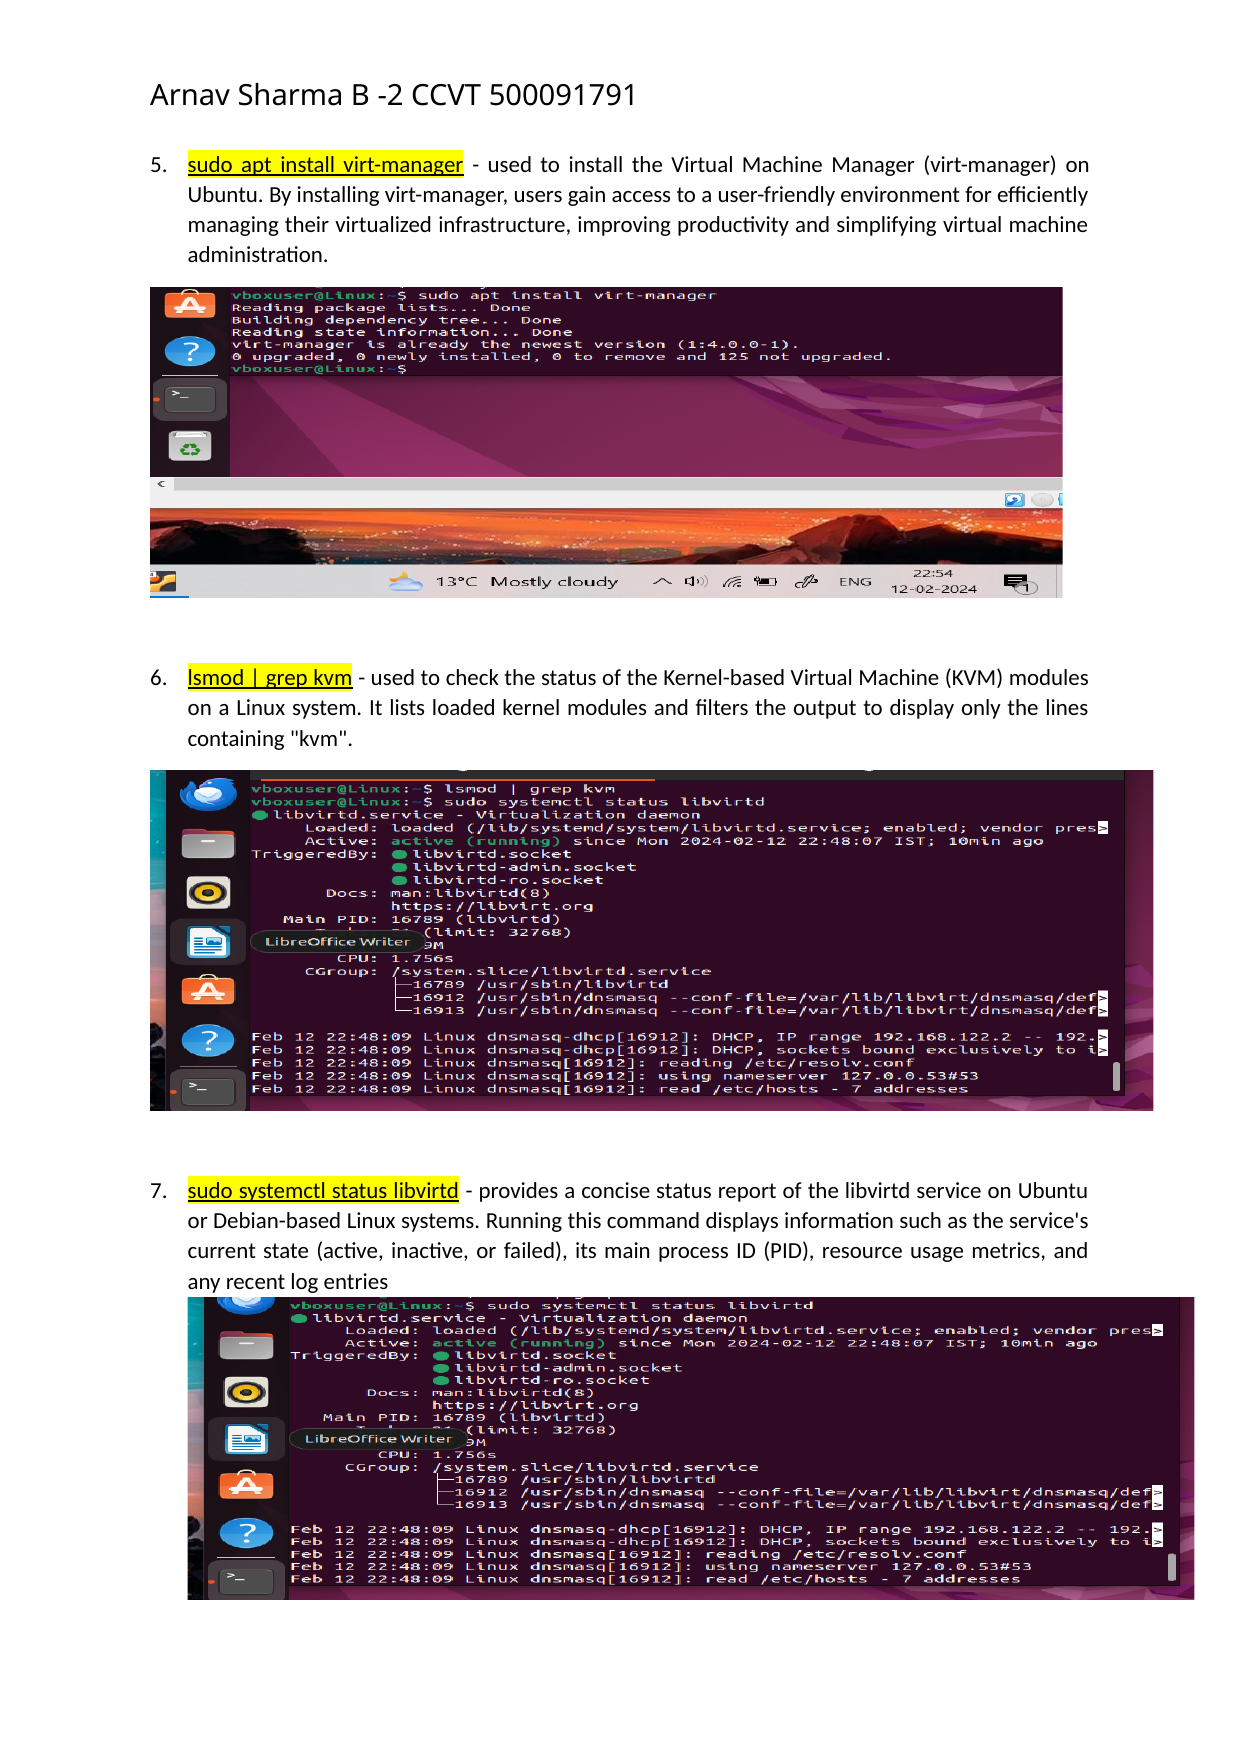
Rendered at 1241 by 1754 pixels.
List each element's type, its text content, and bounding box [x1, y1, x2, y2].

picture [150, 287, 1063, 598]
list sudo systemctl status libvirtd - provides a concise status report of the libvirtd service on Ubuntu or Debian-based Linux systems. Running this command displays information such as the service's current state (active, inactive, or failed), its main process ID (PID), resource usage metrics, and any recent log entries [150, 1176, 1090, 1295]
picture [187, 1297, 1195, 1600]
picture [150, 770, 1154, 1111]
list sudo apt install virt-manager - used to install the Virtual Machine Manager (virt-manager) on Ubuntu. By installing virt-manager, users gain access to a user-friendly environment for efficiently managing their virtualized infrastructure, improving productivity and simplifying virtual machine administration. [150, 150, 1090, 269]
list lsmod | grep kvm - used to check the status of the Kernel-based Virtual Machine (KVM) modules on a Linux system. It lists loaded kernel modules and filters the output to display only the lines containing "kvm". [150, 663, 1090, 752]
